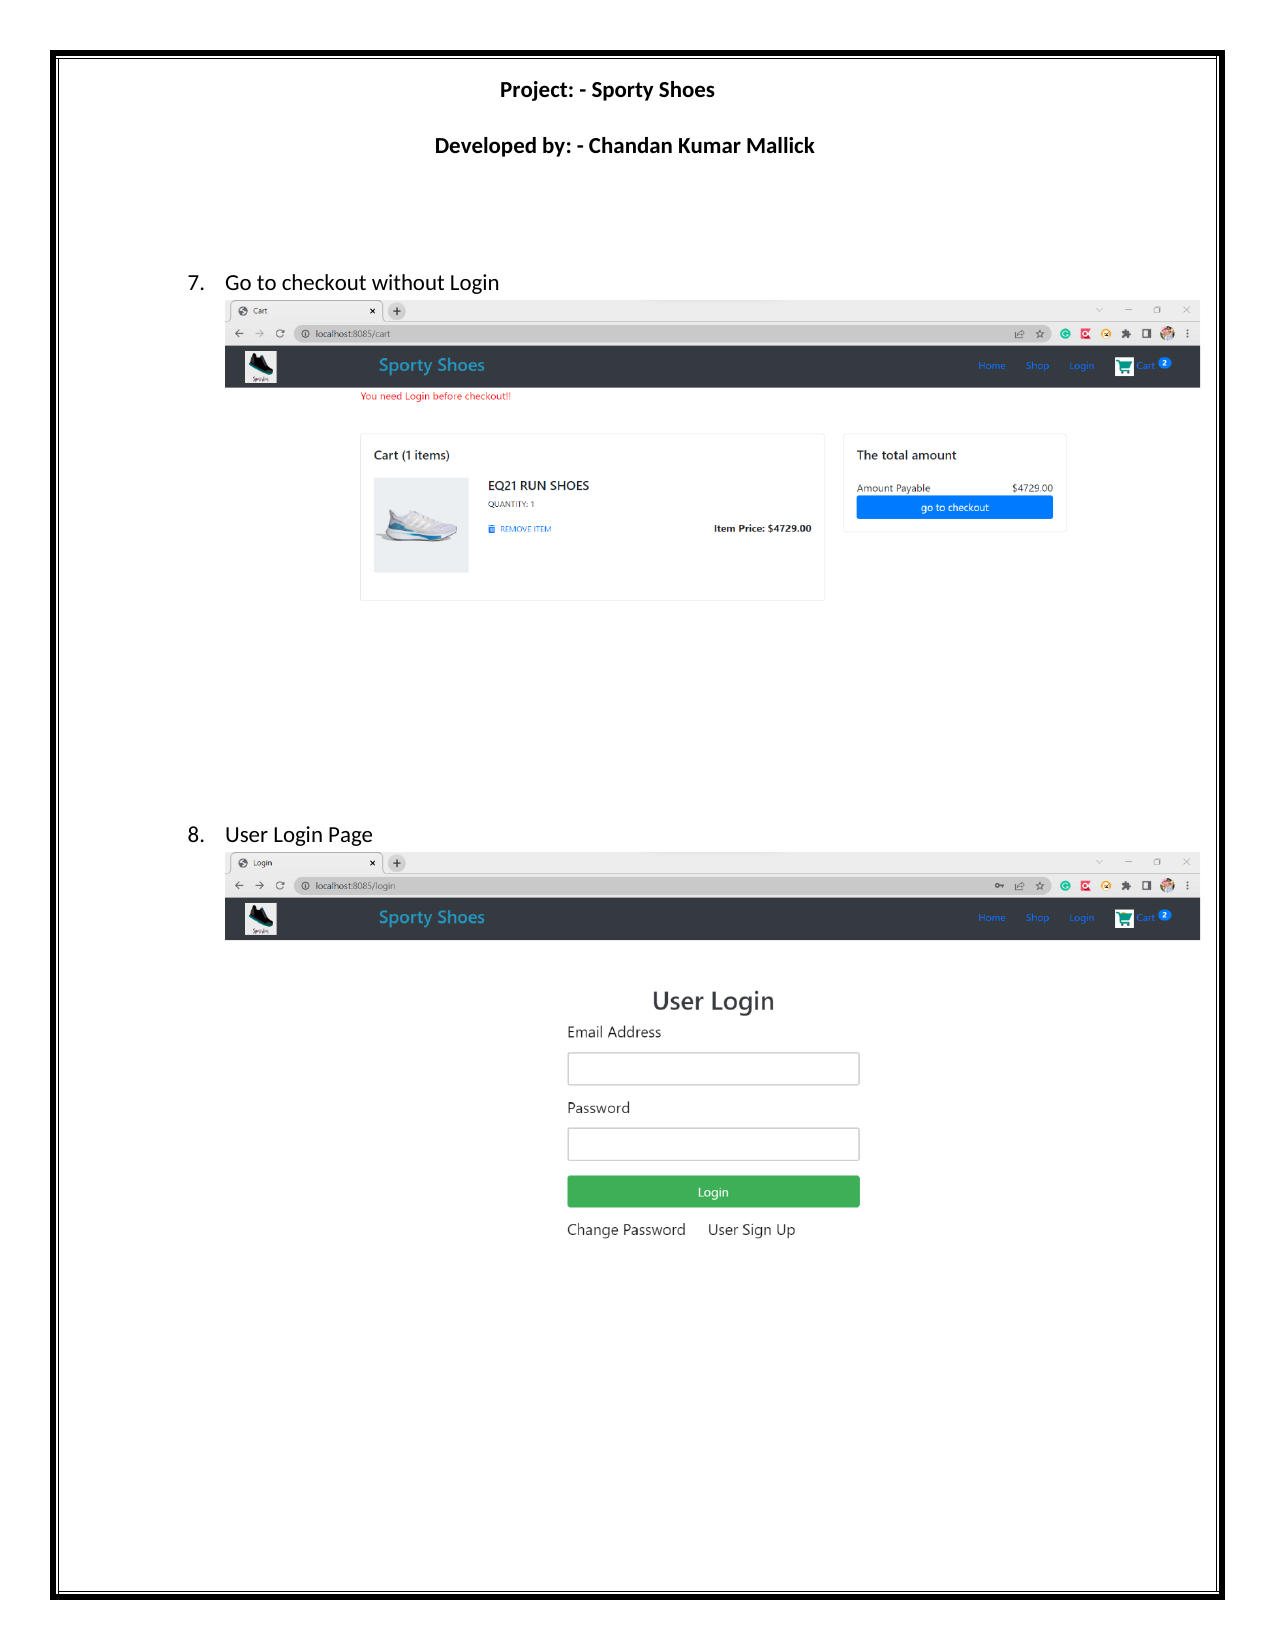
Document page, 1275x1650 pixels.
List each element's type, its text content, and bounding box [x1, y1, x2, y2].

list Go to checkout without Login [187, 268, 1125, 296]
picture [225, 852, 1200, 1369]
picture [225, 300, 1200, 817]
list User Login Page [187, 820, 1125, 848]
